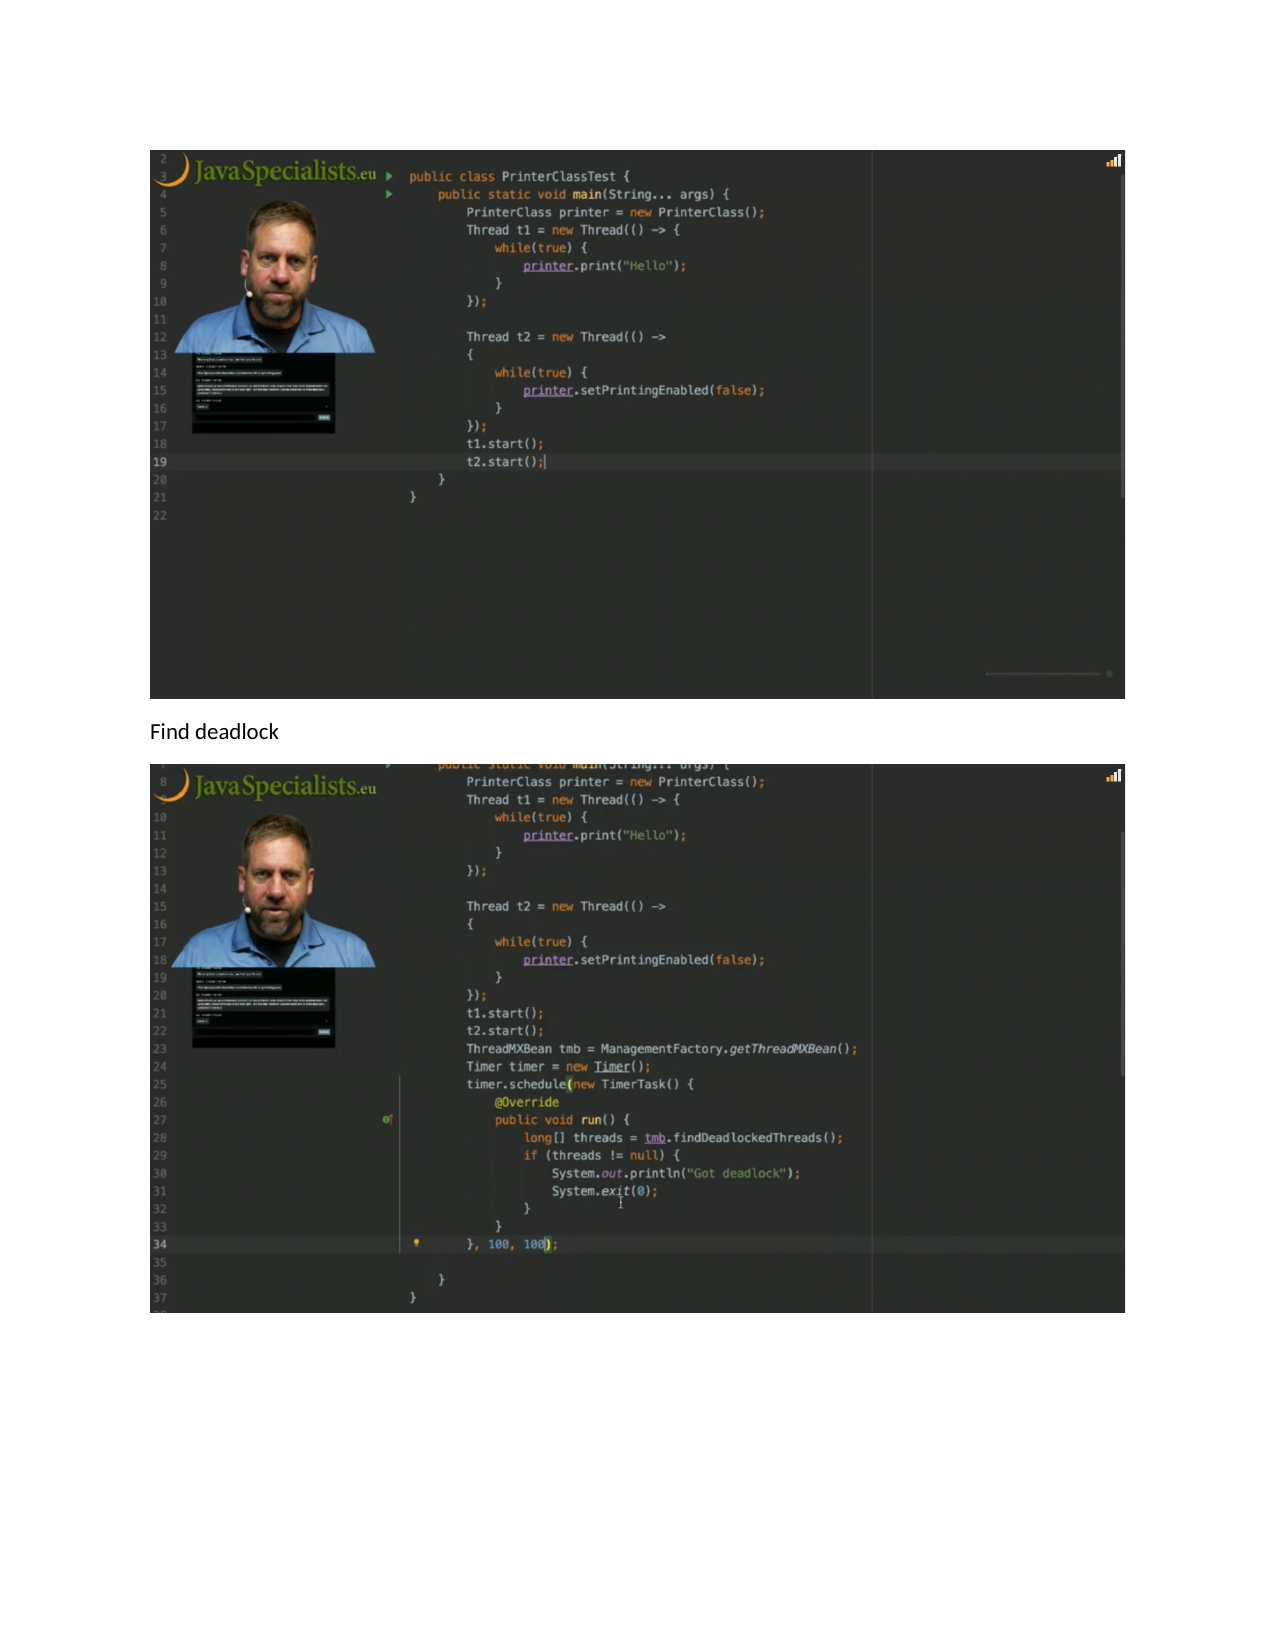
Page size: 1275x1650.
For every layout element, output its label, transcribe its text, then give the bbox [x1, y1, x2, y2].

picture [150, 150, 1125, 699]
text Find deadlock [150, 717, 1125, 745]
picture [150, 764, 1125, 1313]
